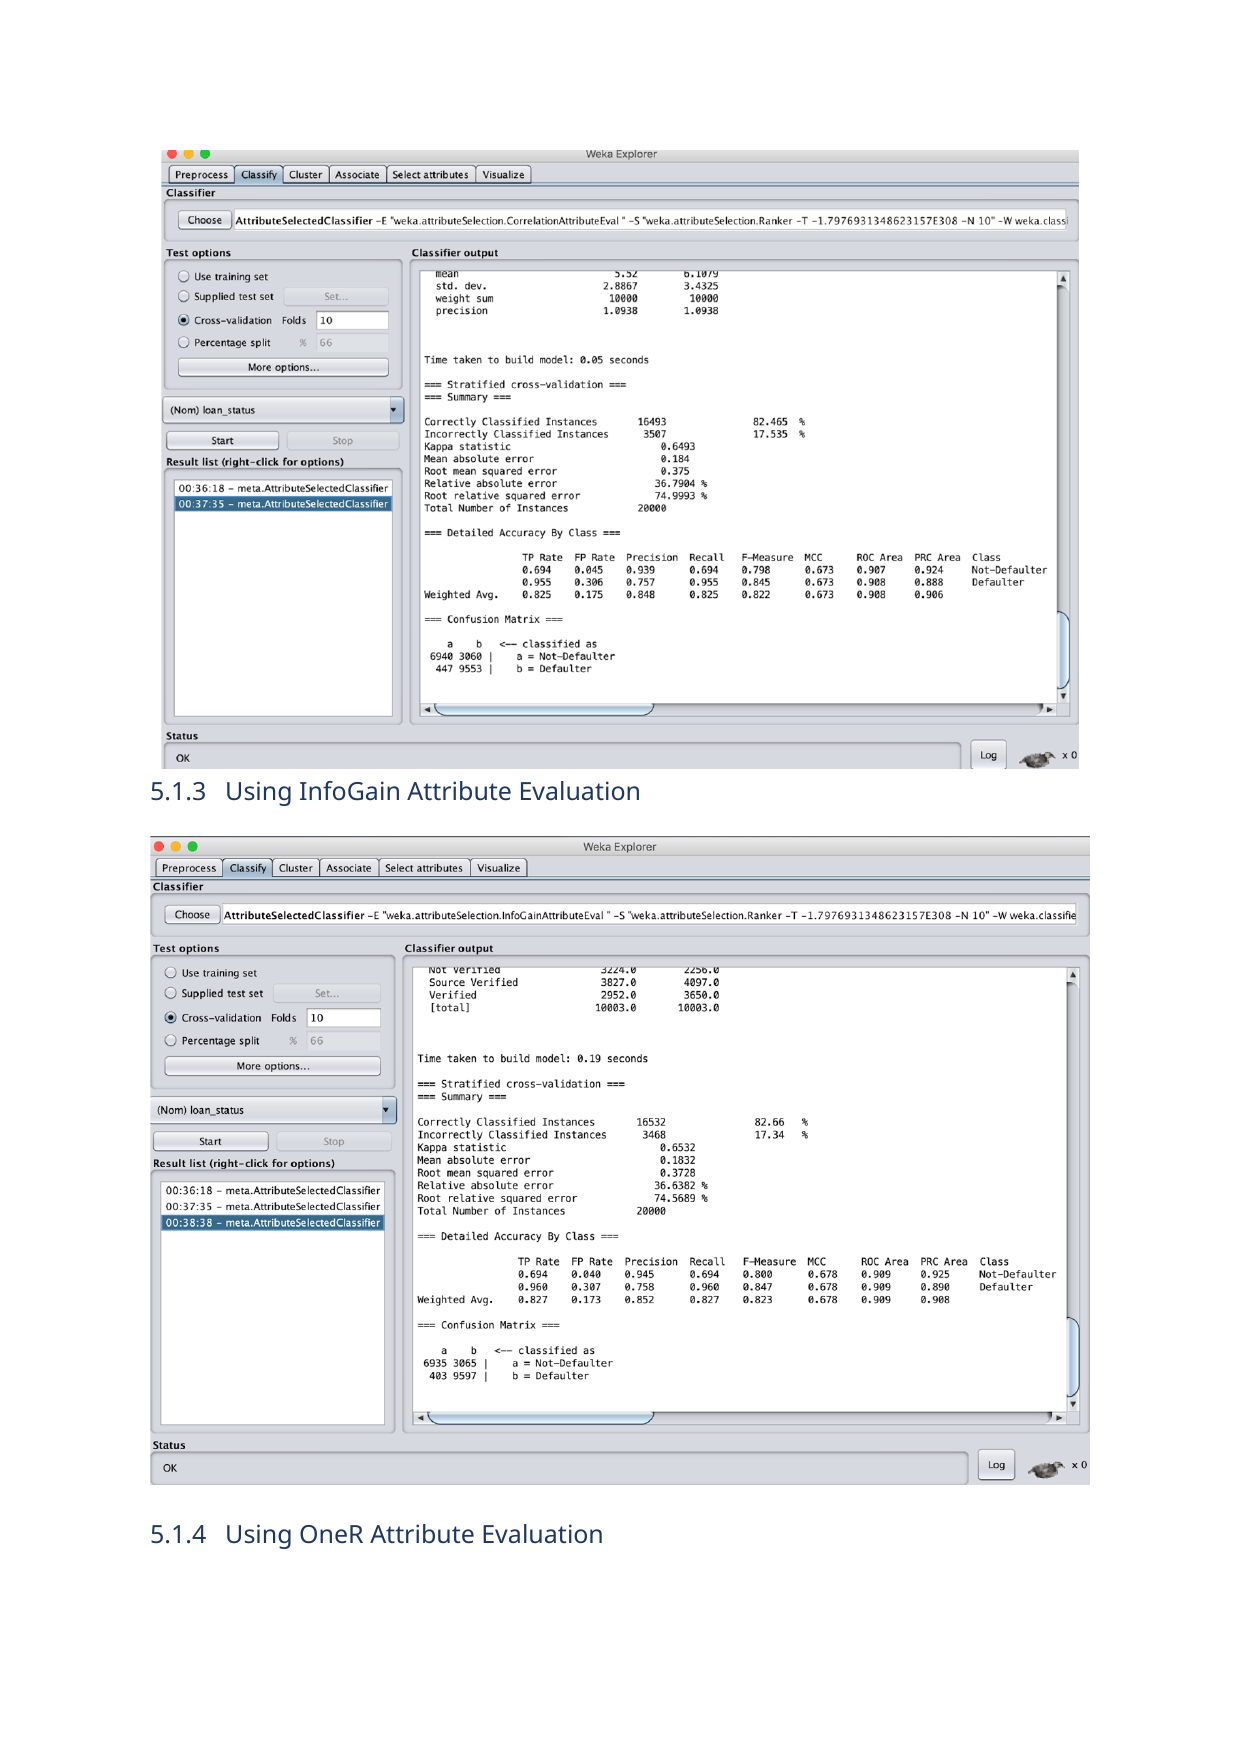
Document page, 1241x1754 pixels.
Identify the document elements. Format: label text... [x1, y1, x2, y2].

picture [161, 150, 1079, 769]
subtitle Using InfoGain Attribute Evaluation [150, 773, 1090, 807]
subtitle Using OneR Attribute Evaluation [150, 1517, 1090, 1551]
picture [150, 836, 1090, 1485]
